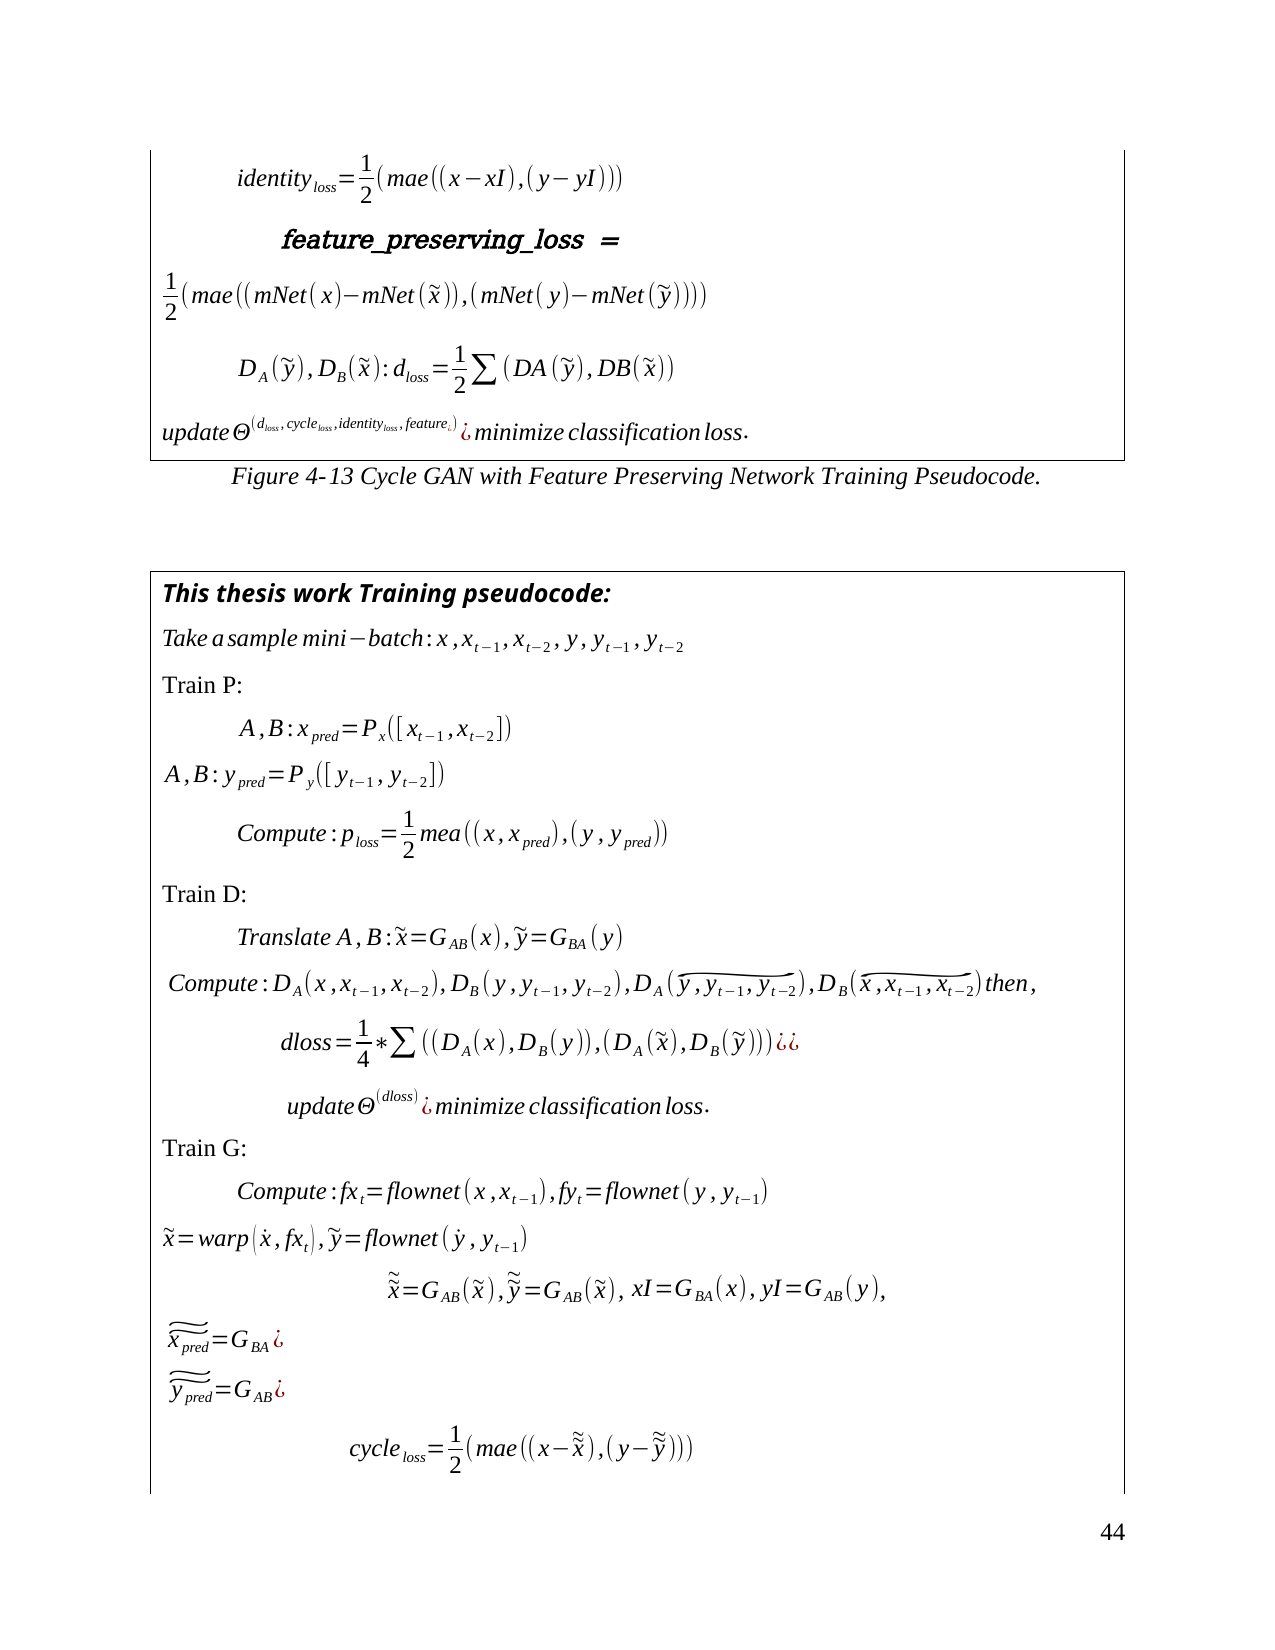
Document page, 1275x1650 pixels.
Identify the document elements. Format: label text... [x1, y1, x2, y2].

table_cell [151, 1420, 1124, 1493]
table_cell Train P: [151, 670, 1124, 713]
table_cell . [151, 414, 1124, 460]
table_cell [151, 150, 1124, 223]
table_cell [151, 1014, 1124, 1087]
table_header This thesis work Training pseudocode: [151, 572, 1124, 624]
table_cell [151, 922, 1124, 968]
table_cell , [151, 1176, 1124, 1420]
table_cell [151, 341, 1124, 414]
table_cell [151, 968, 1124, 1014]
table_cell [151, 759, 1124, 805]
table_cell [151, 624, 1124, 670]
table_cell [151, 713, 1124, 759]
table_cell Train G: [151, 1133, 1124, 1176]
table_cell feature_preserving_loss = [151, 223, 1124, 341]
table_cell Train D: [151, 879, 1124, 922]
table_cell . [151, 1088, 1124, 1133]
table_cell [151, 805, 1124, 879]
